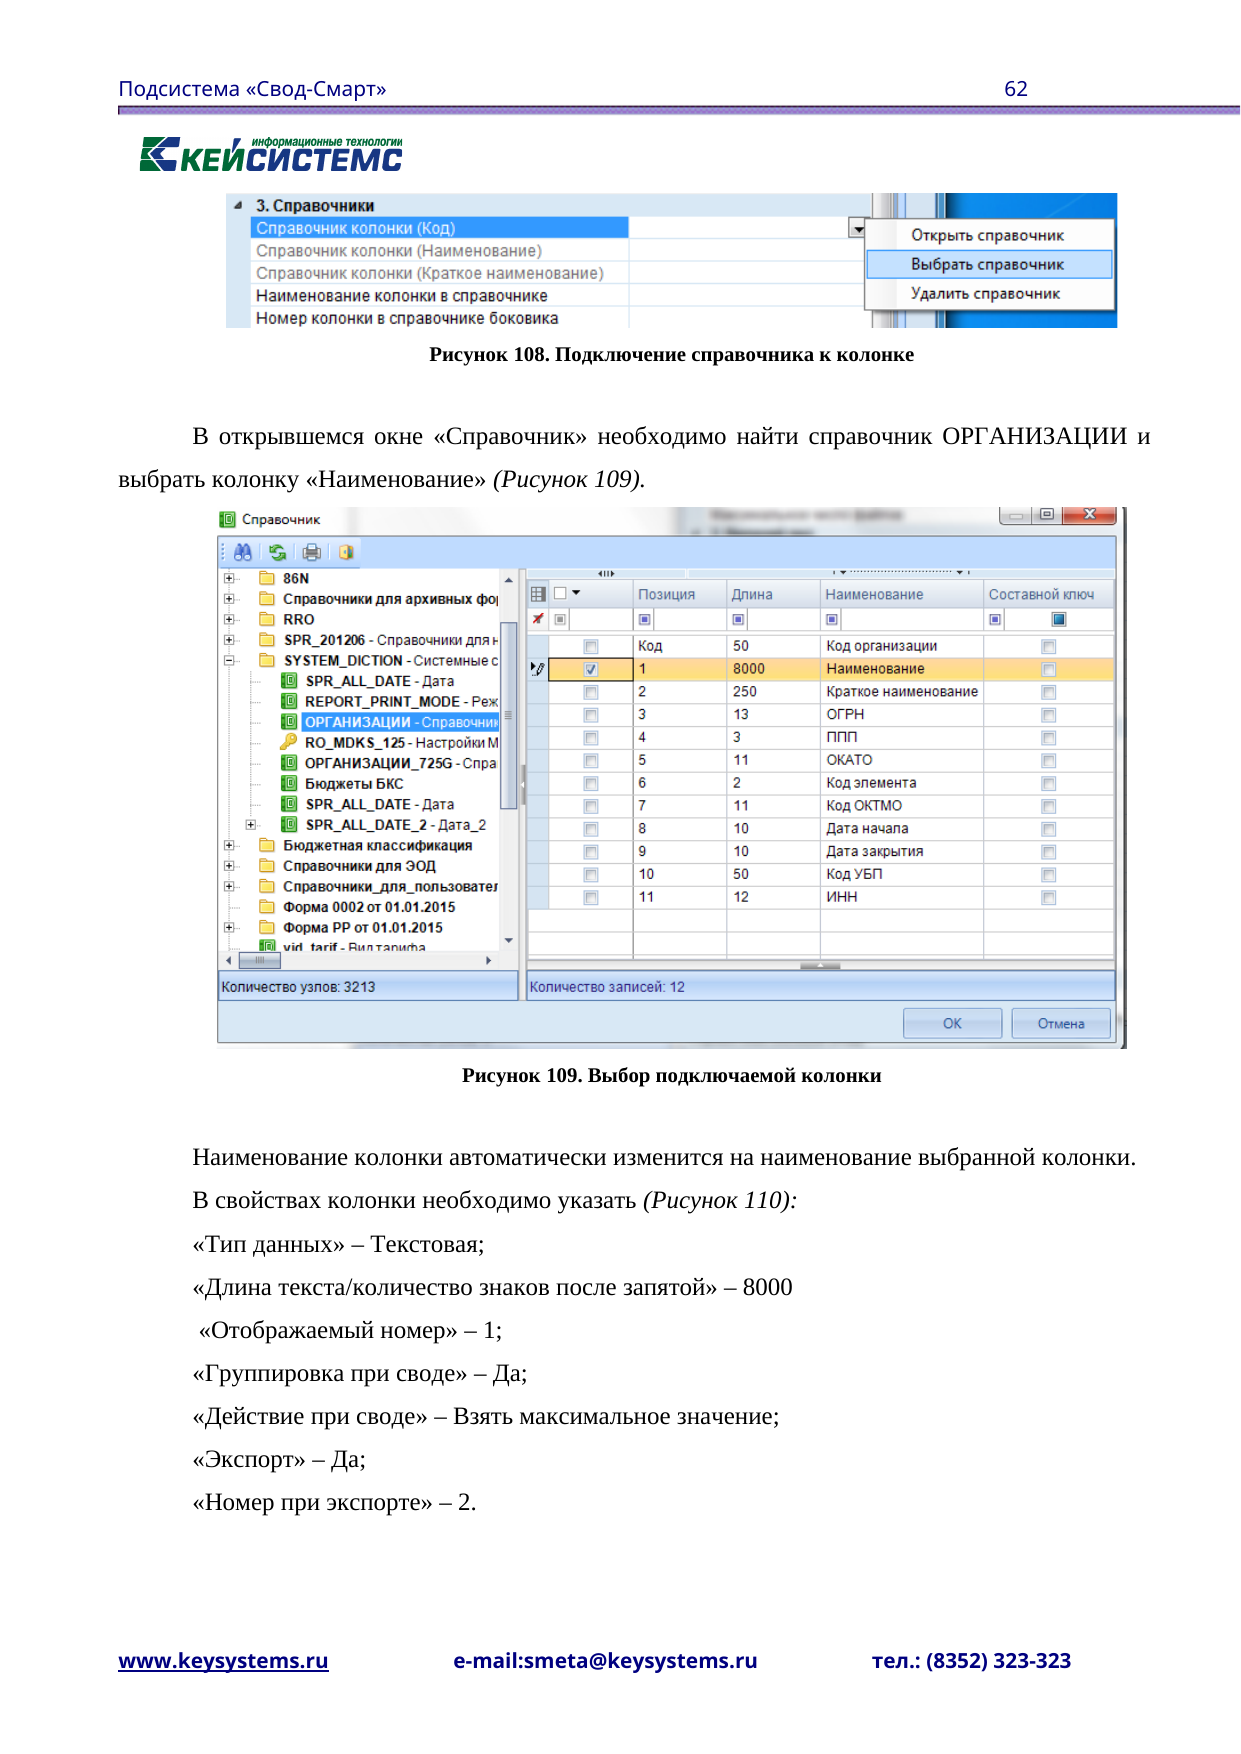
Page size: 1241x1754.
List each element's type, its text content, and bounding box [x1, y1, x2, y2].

text «Тип данных» – Текстовая; [118, 1229, 1152, 1257]
text «Номер при экспорте» – 2. [118, 1487, 1152, 1516]
picture [118, 102, 1241, 121]
text «Длина текста/количество знаков после запятой» – 8000 [118, 1272, 1152, 1301]
picture [216, 507, 1127, 1049]
text «Отображаемый номер» – 1; [118, 1315, 1152, 1344]
picture [226, 193, 1118, 328]
text «Группировка при своде» – Да; [118, 1358, 1152, 1387]
text Наименование колонки автоматически изменится на наименование выбранной колонки. [118, 1142, 1152, 1171]
text В свойствах колонки необходимо указать (Рисунок 110): [118, 1186, 1152, 1214]
text «Действие при своде» – Взять максимальное значение; [118, 1401, 1152, 1430]
text В открывшемся окне «Справочник» необходимо найти справочник ОРГАНИЗАЦИИ и выбрать колонку «Наименование» (Рисунок 109). [118, 421, 1152, 493]
text Рисунок 109. Выбор подключаемой колонки [118, 1063, 1152, 1087]
text Рисунок 108. Подключение справочника к колонке [118, 342, 1152, 366]
picture [139, 137, 403, 171]
text «Экспорт» – Да; [118, 1444, 1152, 1473]
